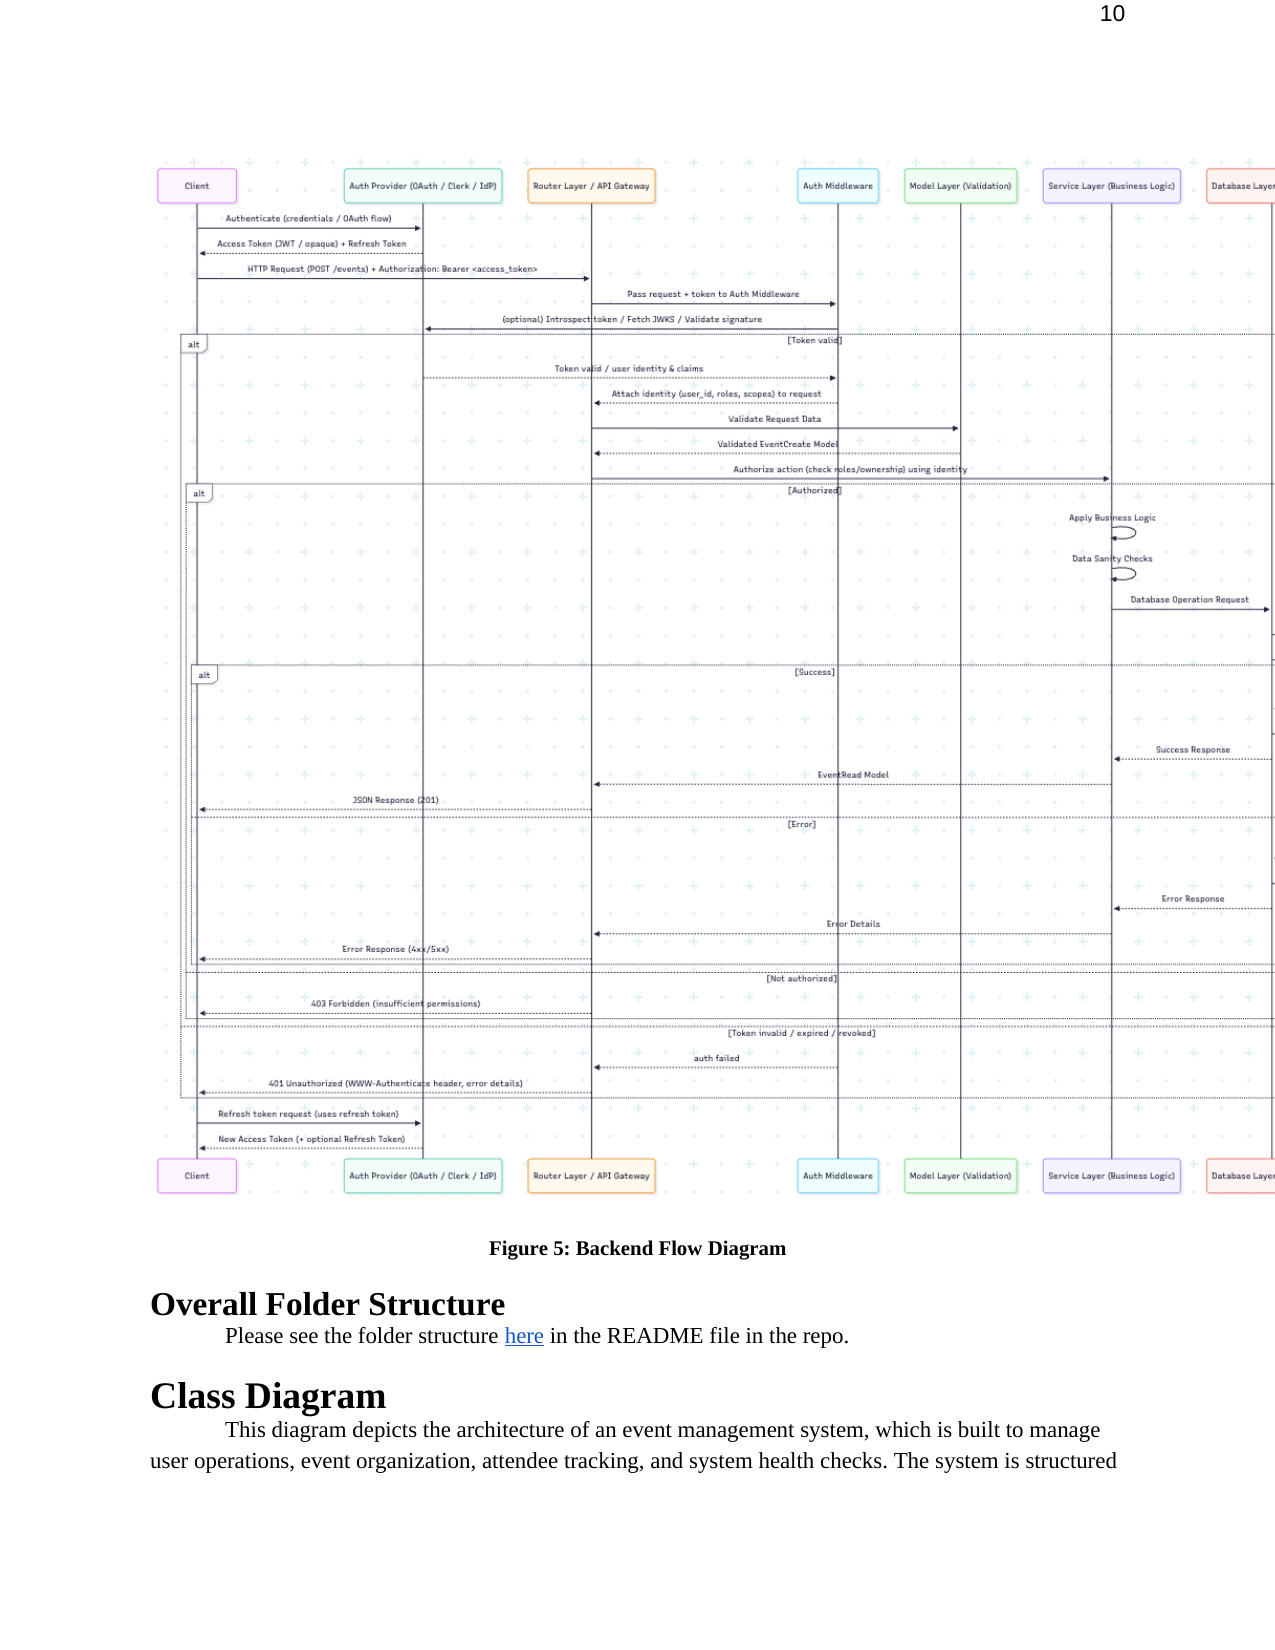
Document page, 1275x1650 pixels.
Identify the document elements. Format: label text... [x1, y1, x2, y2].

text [150, 1417, 1125, 1473]
picture [150, 150, 1275, 1205]
subtitle Class Diagram [150, 1373, 1125, 1417]
text Please see the folder structure here in the README file in the repo. [150, 1322, 1125, 1349]
subtitle Overall Folder Structure [150, 1284, 1125, 1322]
text Figure 5: Backend Flow Diagram [150, 1236, 1125, 1260]
